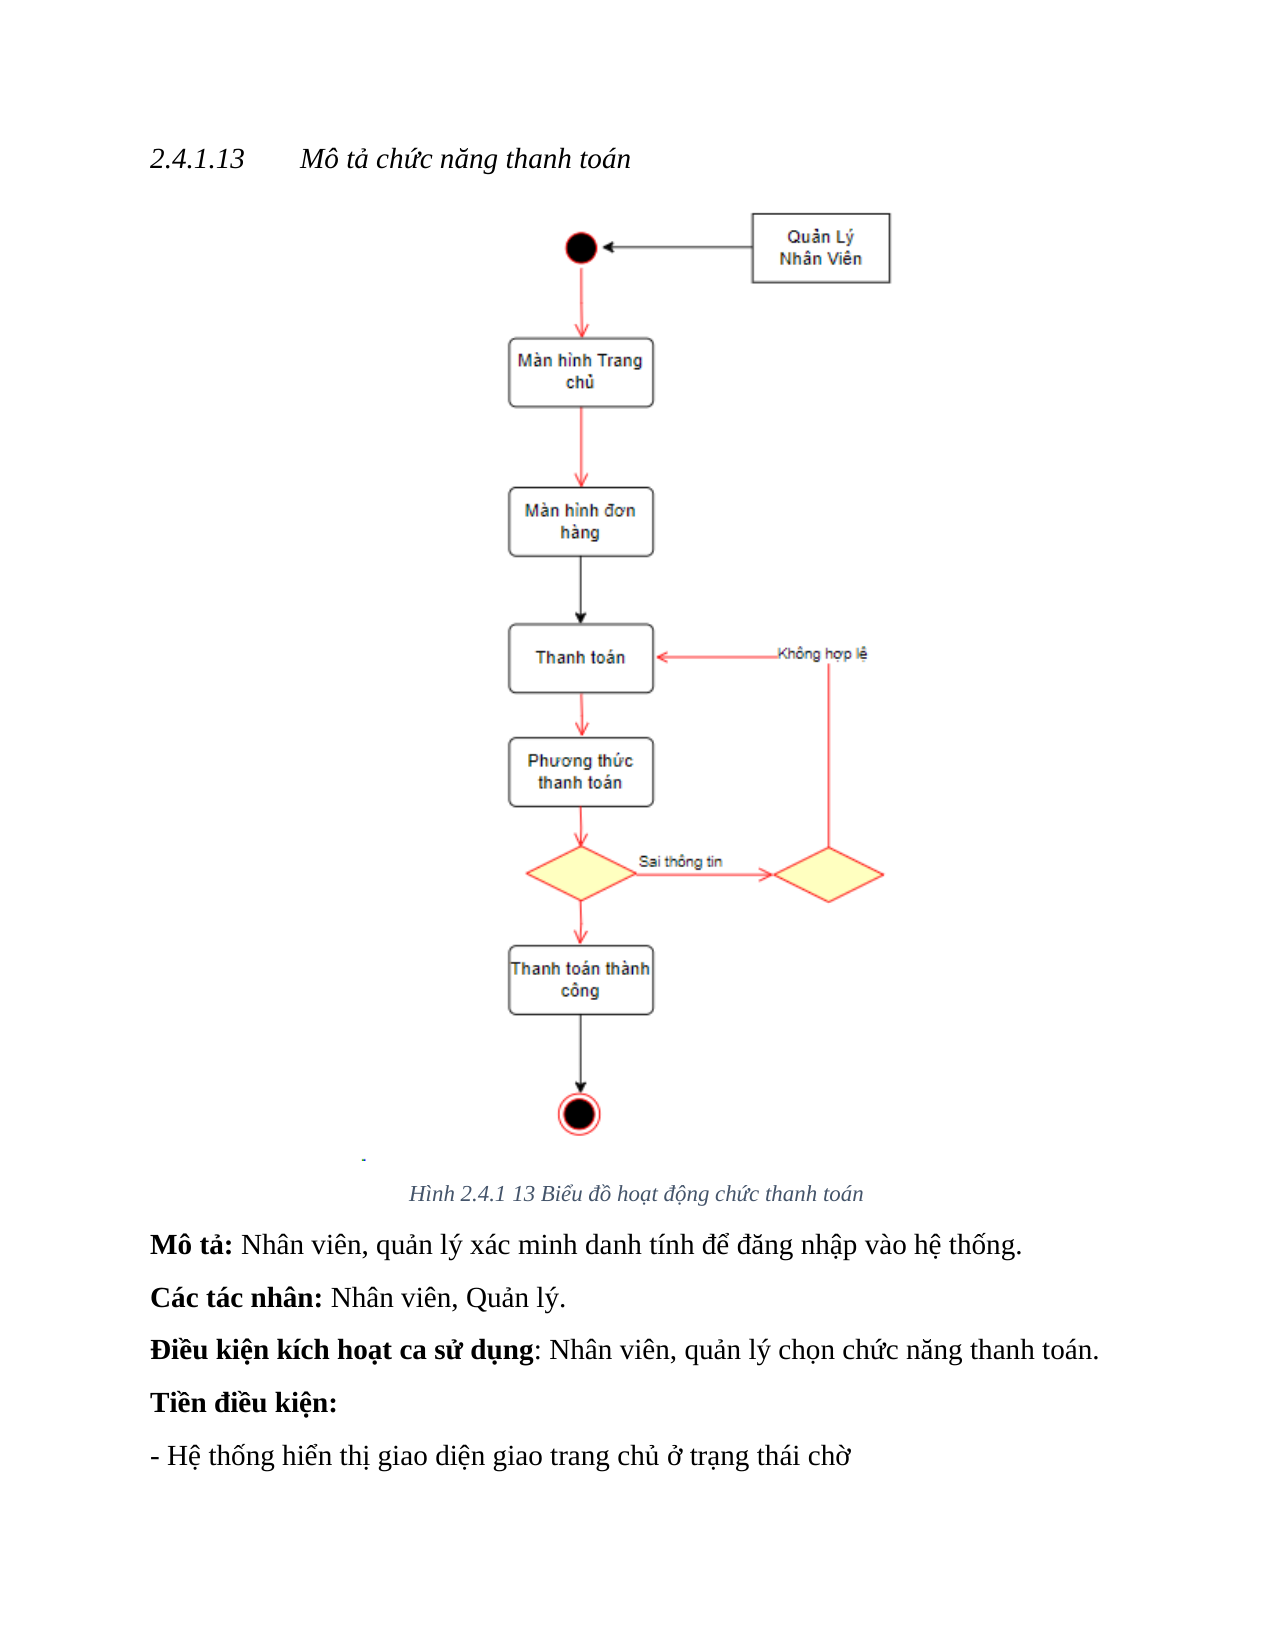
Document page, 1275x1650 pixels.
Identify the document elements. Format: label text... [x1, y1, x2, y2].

text Mô tả: Nhân viên, quản lý xác minh danh tính để đăng nhập vào hệ thống. [150, 1227, 1125, 1260]
subtitle Mô tả chức năng thanh toán [150, 150, 1125, 173]
text - Hệ thống hiển thị giao diện giao trang chủ ở trạng thái chờ [150, 1438, 1125, 1472]
text Tiền điều kiện: [150, 1385, 1125, 1419]
picture [361, 179, 914, 1161]
text Điều kiện kích hoạt ca sử dụng: Nhân viên, quản lý chọn chức năng thanh toán. [150, 1332, 1125, 1366]
text Các tác nhân: Nhân viên, Quản lý. [150, 1280, 1125, 1313]
text Hình 2.4.1 13 Biểu đồ hoạt động chức thanh toán [150, 1180, 1125, 1206]
